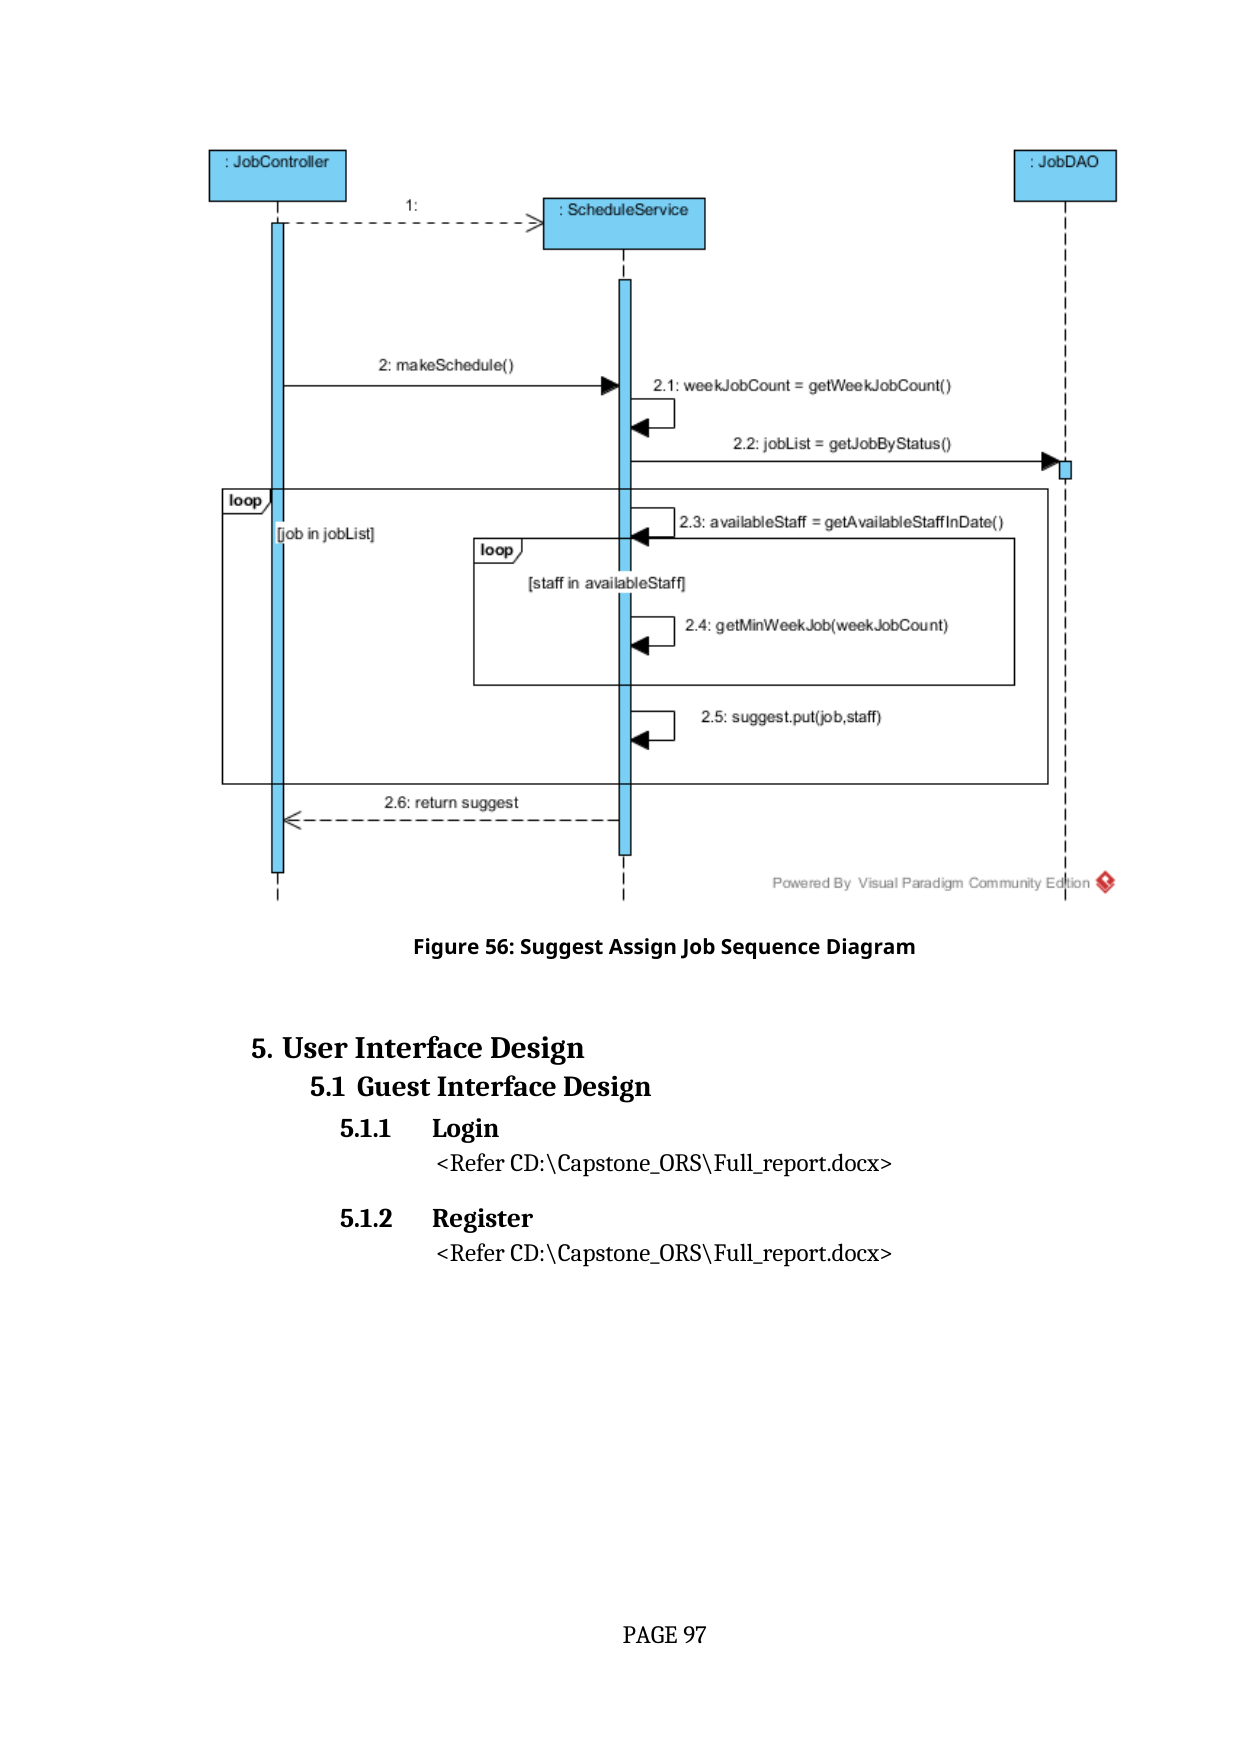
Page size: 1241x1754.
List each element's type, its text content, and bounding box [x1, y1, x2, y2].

subtitle Login [340, 1113, 1122, 1144]
picture [206, 147, 1123, 907]
subtitle Guest Interface Design [310, 1071, 1122, 1104]
subtitle Register [340, 1203, 1122, 1234]
text <Refer CD:\Capstone_ORS\Full_report.docx> [207, 1149, 1122, 1178]
text <Refer CD:\Capstone_ORS\Full_report.docx> [207, 1238, 1122, 1267]
subtitle User Interface Design [251, 1030, 1122, 1066]
